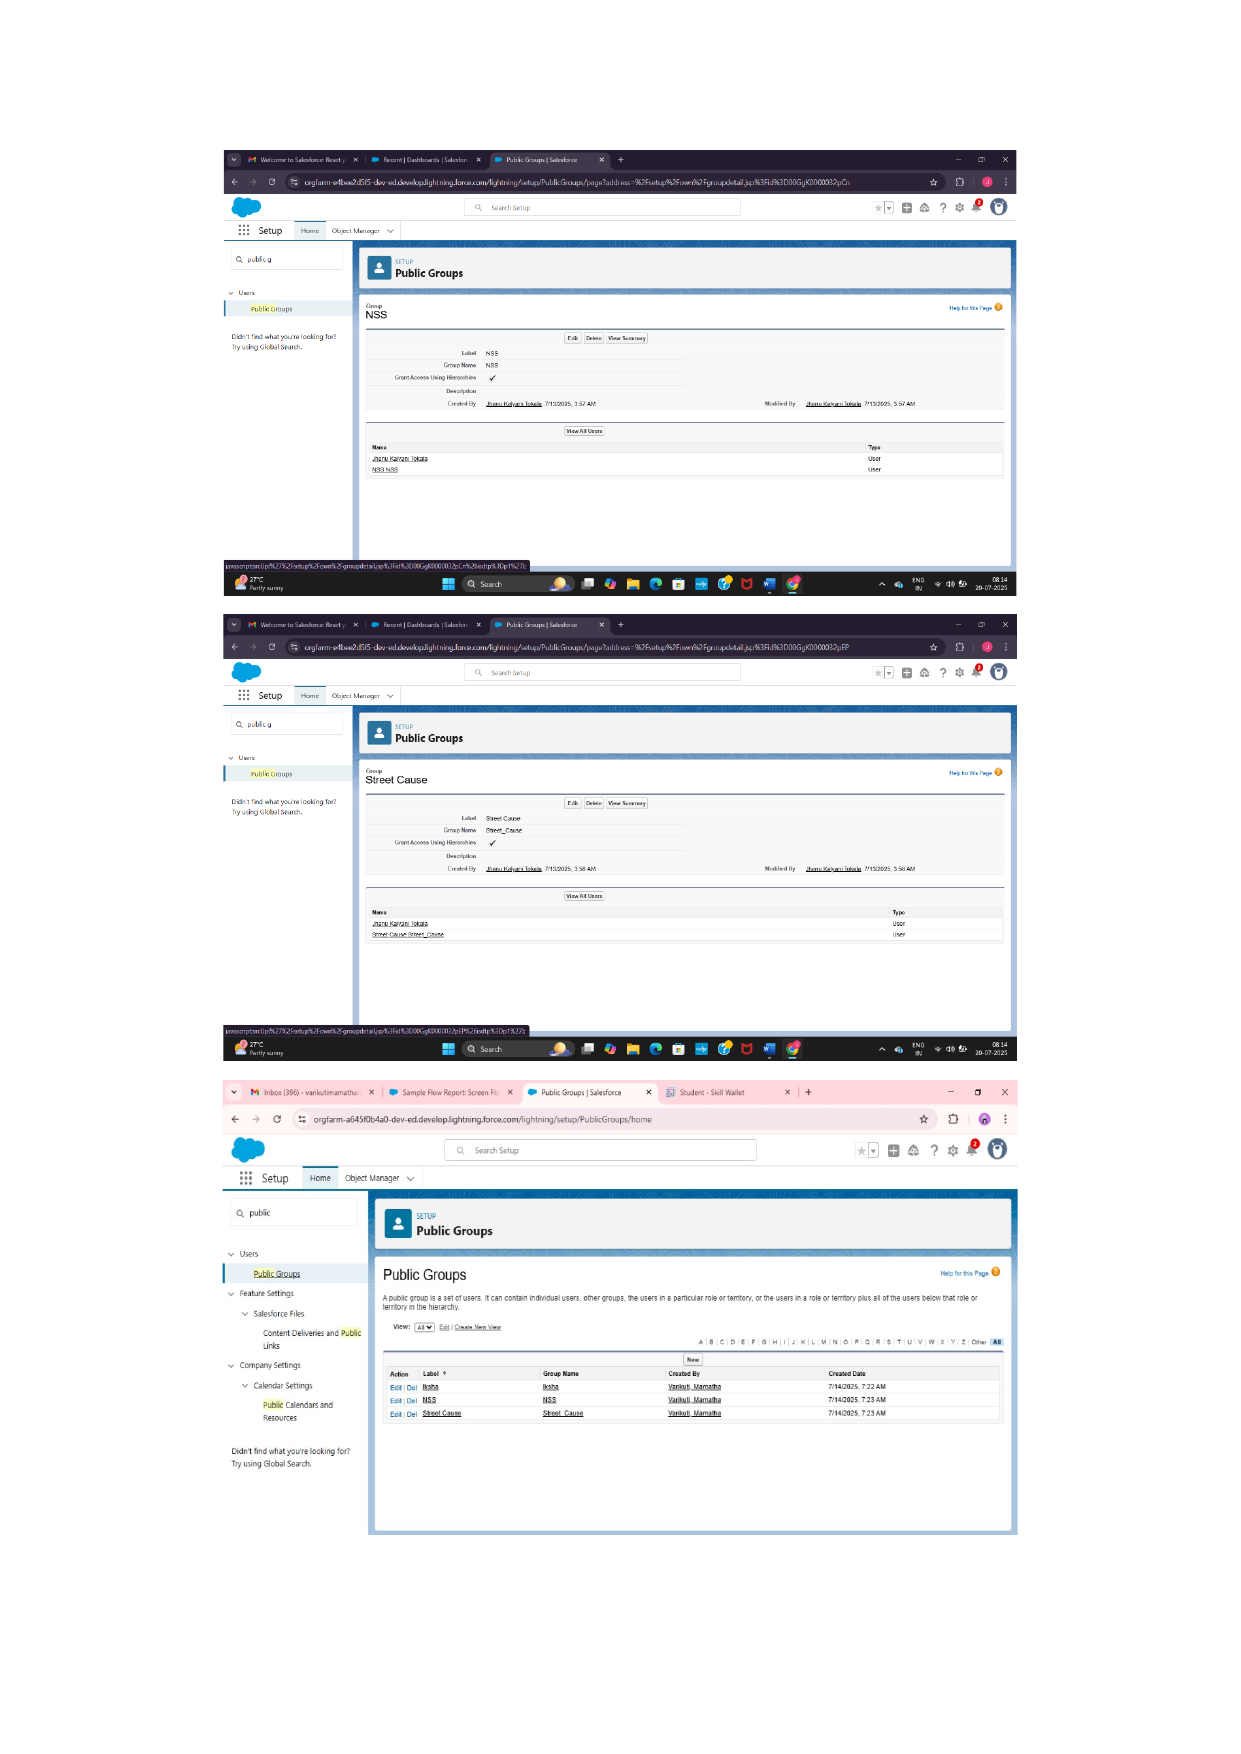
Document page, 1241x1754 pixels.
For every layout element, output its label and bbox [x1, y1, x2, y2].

picture [223, 614, 1017, 1061]
picture [223, 150, 1017, 596]
picture [222, 1080, 1018, 1535]
